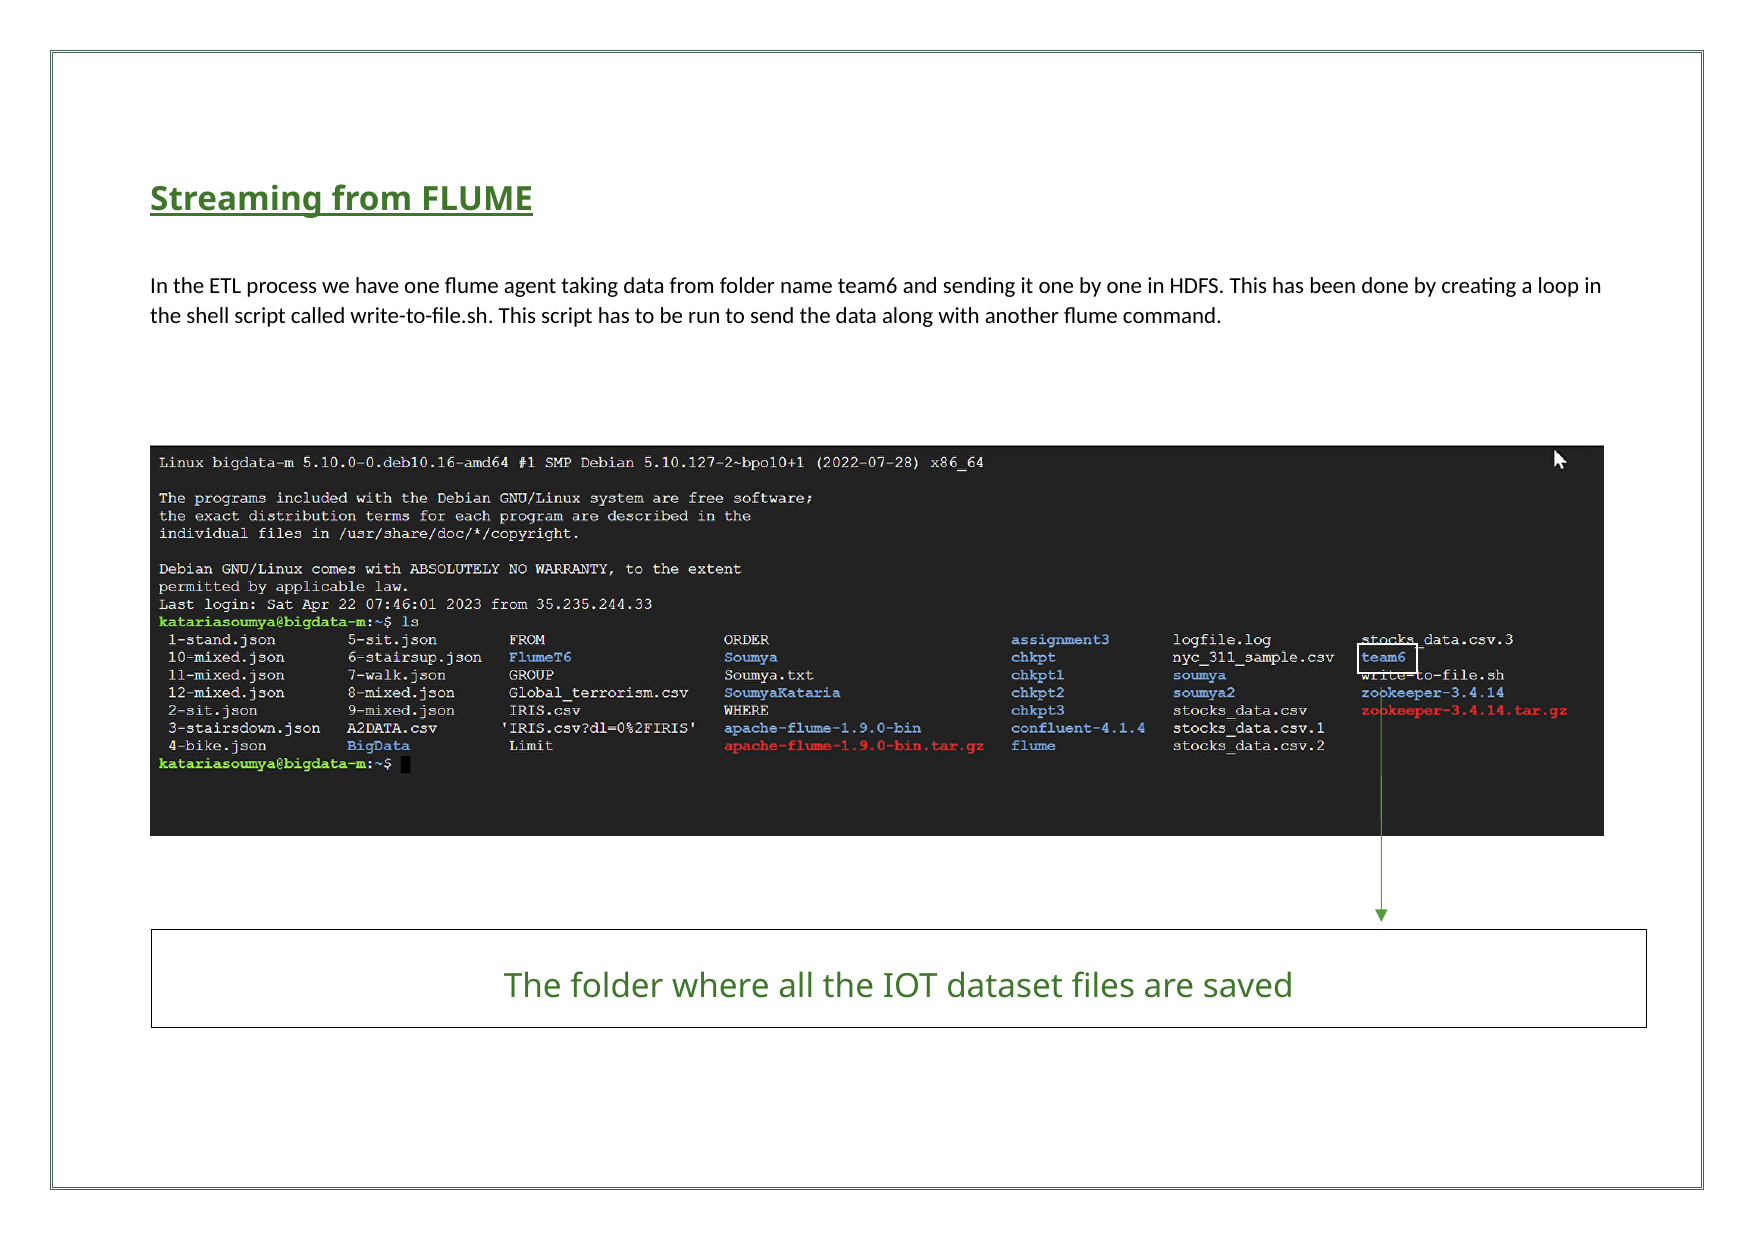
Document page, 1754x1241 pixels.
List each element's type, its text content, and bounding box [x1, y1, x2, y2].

text In the ETL process we have one flume agent taking data from folder name team6 and sending it one by one in HDFS. This has been done by creating a loop in the shell script called write-to-file.sh. This script has to be run to send the data along with another flume command. [150, 271, 1604, 329]
subtitle Streaming from FLUME [150, 175, 1604, 220]
picture [150, 441, 1604, 836]
